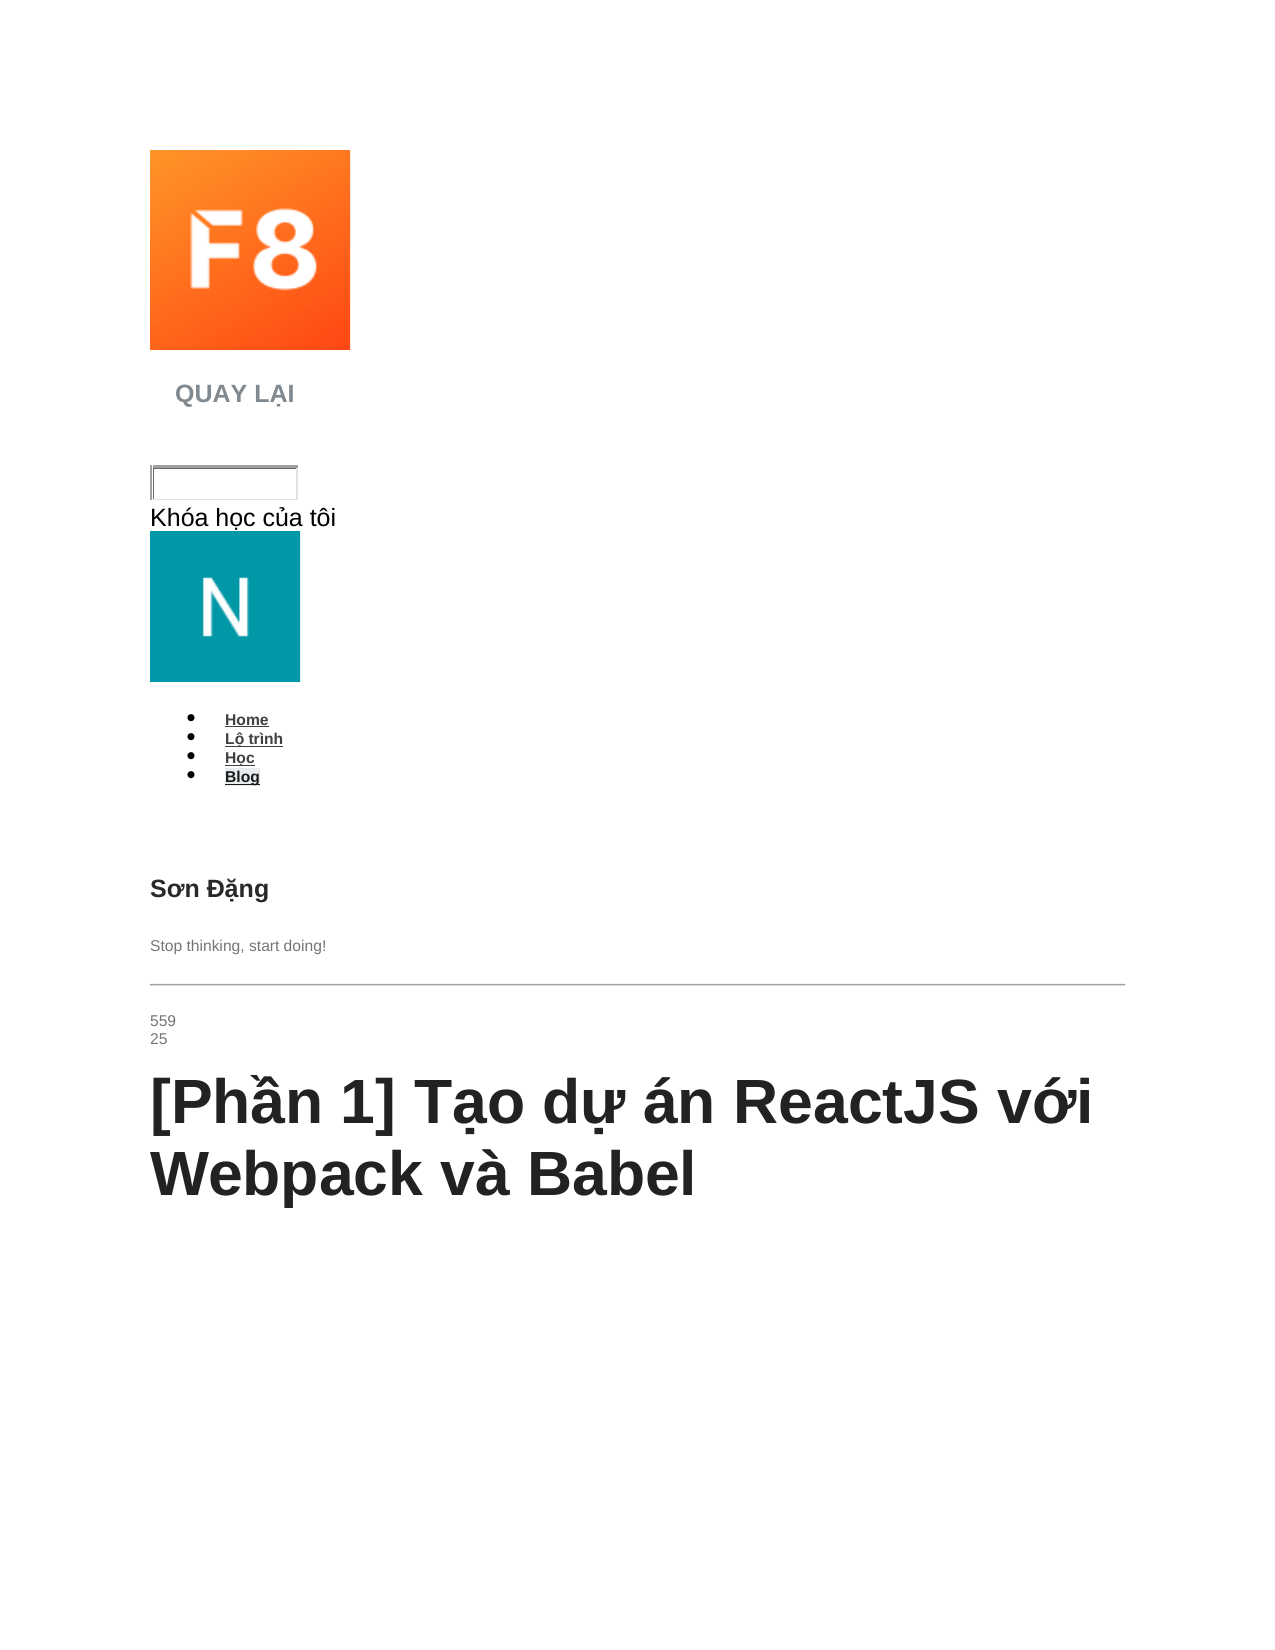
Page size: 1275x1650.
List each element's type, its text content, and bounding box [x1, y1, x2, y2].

text 559 [150, 1012, 1125, 1030]
picture [150, 150, 350, 350]
text [Phần 1] Tạo dự án ReactJS với Webpack và Babel [150, 1065, 1125, 1208]
text Sơn Đặng [150, 874, 1125, 902]
text QUAY LẠI [175, 379, 1125, 408]
text Stop thinking, start doing! [150, 937, 1125, 955]
list Lộ trình [187, 730, 1125, 749]
list Home [187, 711, 1125, 730]
list Blog [187, 768, 1125, 787]
text 25 [150, 1030, 1125, 1048]
list Học [187, 749, 1125, 768]
picture [150, 531, 300, 682]
text Khóa học của tôi [150, 503, 1125, 531]
